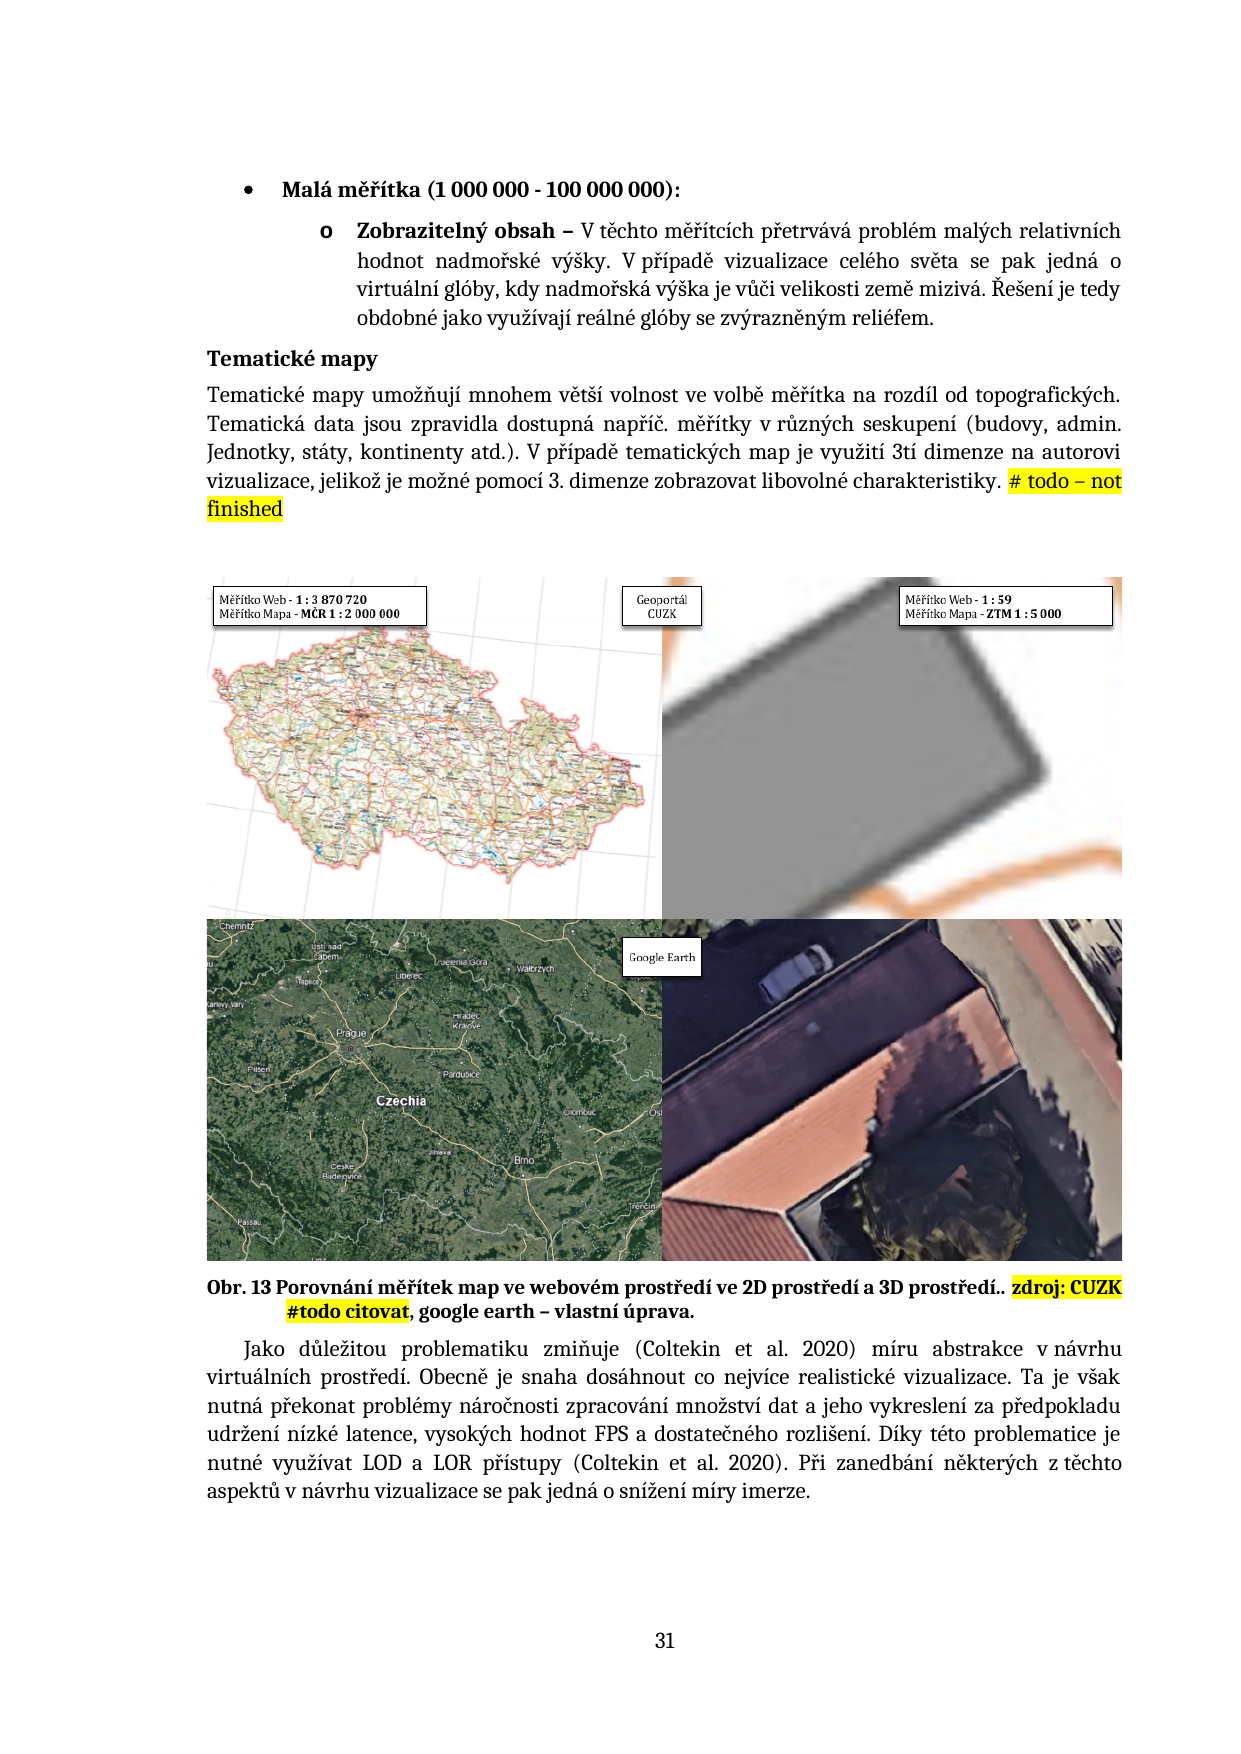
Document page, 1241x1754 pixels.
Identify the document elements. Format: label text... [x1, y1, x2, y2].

text Jako důležitou problematiku zmiňuje (Coltekin et al. 2020) míru abstrakce v návrhu virtuálních prostředí. Obecně je snaha dosáhnout co nejvíce realistické vizualizace. Ta je však nutná překonat problémy náročnosti zpracování množství dat a jeho vykreslení za předpokladu udržení nízké latence, vysokých hodnot FPS a dostatečného rozlišení. Díky této problematice je nutné využívat LOD a LOR přístupy (Coltekin et al. 2020). Při zanedbání některých z těchto aspektů v návrhu vizualizace se pak jedná o snížení míry imerze. [207, 1336, 1122, 1504]
text Obr. 13 Porovnání měřítek map ve webovém prostředí ve 2D prostředí a 3D prostředí.. zdroj: CUZK #todo citovat, google earth – vlastní úprava. [207, 1275, 1122, 1323]
text Tematické mapy [207, 346, 1122, 372]
list Malá měřítka (1 000 000 - 100 000 000): [244, 177, 1122, 203]
picture [206, 577, 1123, 1261]
text Tematické mapy umožňují mnohem větší volnost ve volbě měřítka na rozdíl od topografických. Tematická data jsou zpravidla dostupná napříč. měřítky v různých seskupení (budovy, admin. Jednotky, státy, kontinenty atd.). V případě tematických map je využití 3tí dimenze na autorovi vizualizace, jelikož je možné pomocí 3. dimenze zobrazovat libovolné charakteristiky. # todo – not finished [207, 382, 1122, 522]
list Zobrazitelný obsah – V těchto měřítcích přetrvává problém malých relativních hodnot nadmořské výšky. V případě vizualizace celého světa se pak jedná o virtuální glóby, kdy nadmořská výška je vůči velikosti země mizivá. Řešení je tedy obdobné jako využívají reálné glóby se zvýrazněným reliéfem. [319, 218, 1122, 331]
